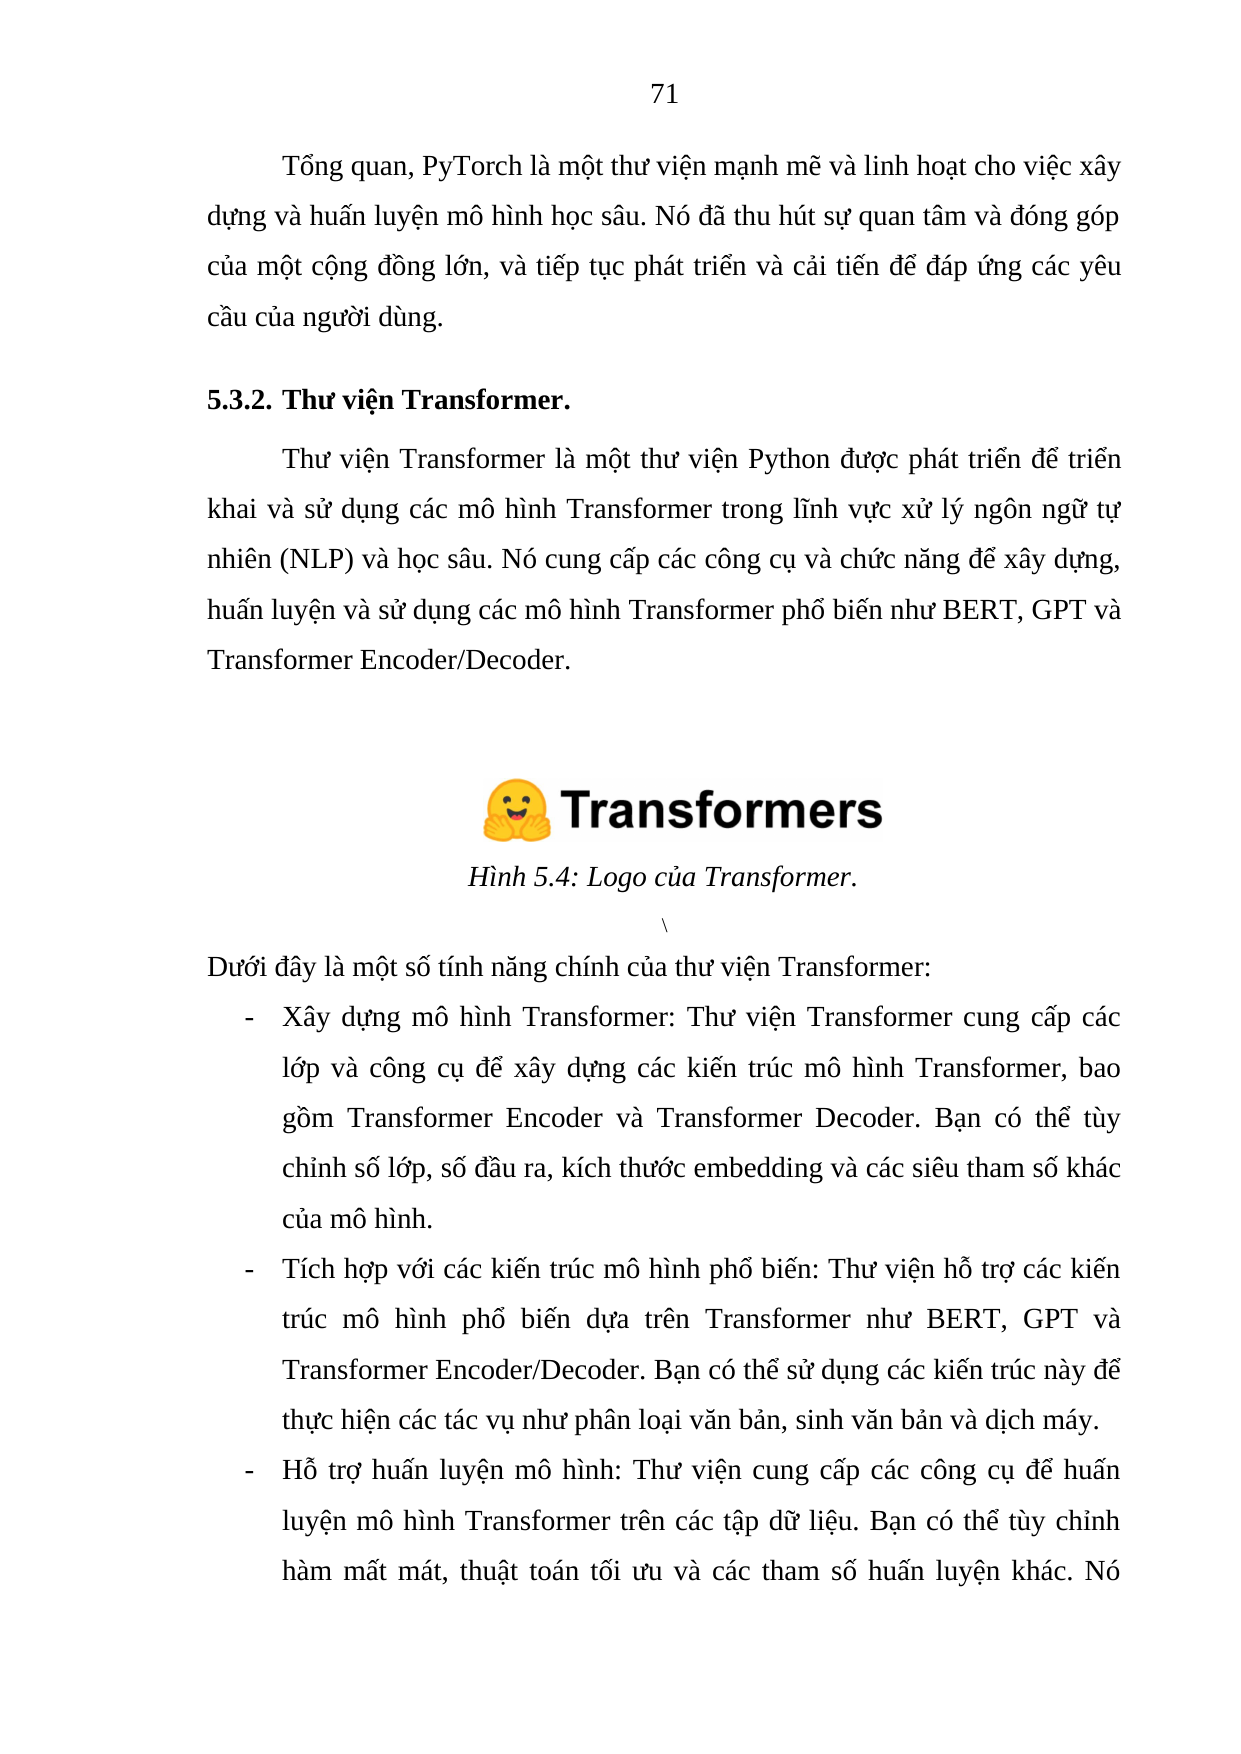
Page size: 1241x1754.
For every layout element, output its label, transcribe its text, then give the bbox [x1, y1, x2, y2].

text Thư viện Transformer là một thư viện Python được phát triển để triển khai và sử dụng các mô hình Transformer trong lĩnh vực xử lý ngôn ngữ tự nhiên (NLP) và học sâu. Nó cung cấp các công cụ và chức năng để xây dựng, huấn luyện và sử dụng các mô hình Transformer phổ biến như BERT, GPT và Transformer Encoder/Decoder. [207, 441, 1122, 676]
text Dưới đây là một số tính năng chính của thư viện Transformer: [207, 949, 1122, 983]
text Tổng quan, PyTorch là một thư viện mạnh mẽ và linh hoạt cho việc xây dựng và huấn luyện mô hình học sâu. Nó đã thu hút sự quan tâm và đóng góp của một cộng đồng lớn, và tiếp tục phát triển và cải tiến để đáp ứng các yêu cầu của người dùng. [207, 148, 1122, 332]
list Xây dựng mô hình Transformer: Thư viện Transformer cung cấp các lớp và công cụ để xây dựng các kiến trúc mô hình Transformer, bao gồm Transformer Encoder và Transformer Decoder. Bạn có thể tùy chỉnh số lớp, số đầu ra, kích thước embedding và các siêu tham số khác của mô hình. [244, 999, 1122, 1234]
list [244, 1452, 1122, 1587]
text \ [207, 913, 1122, 937]
subtitle 5.3.2. Thư viện Transformer. [207, 382, 1122, 416]
list Tích hợp với các kiến trúc mô hình phổ biến: Thư viện hỗ trợ các kiến trúc mô hình phổ biến dựa trên Transformer như BERT, GPT và Transformer Encoder/Decoder. Bạn có thể sử dụng các kiến trúc này để thực hiện các tác vụ như phân loại văn bản, sinh văn bản và dịch máy. [244, 1251, 1122, 1436]
text Hình 5.4: Logo của Transformer. [207, 859, 1122, 892]
picture [483, 778, 883, 842]
